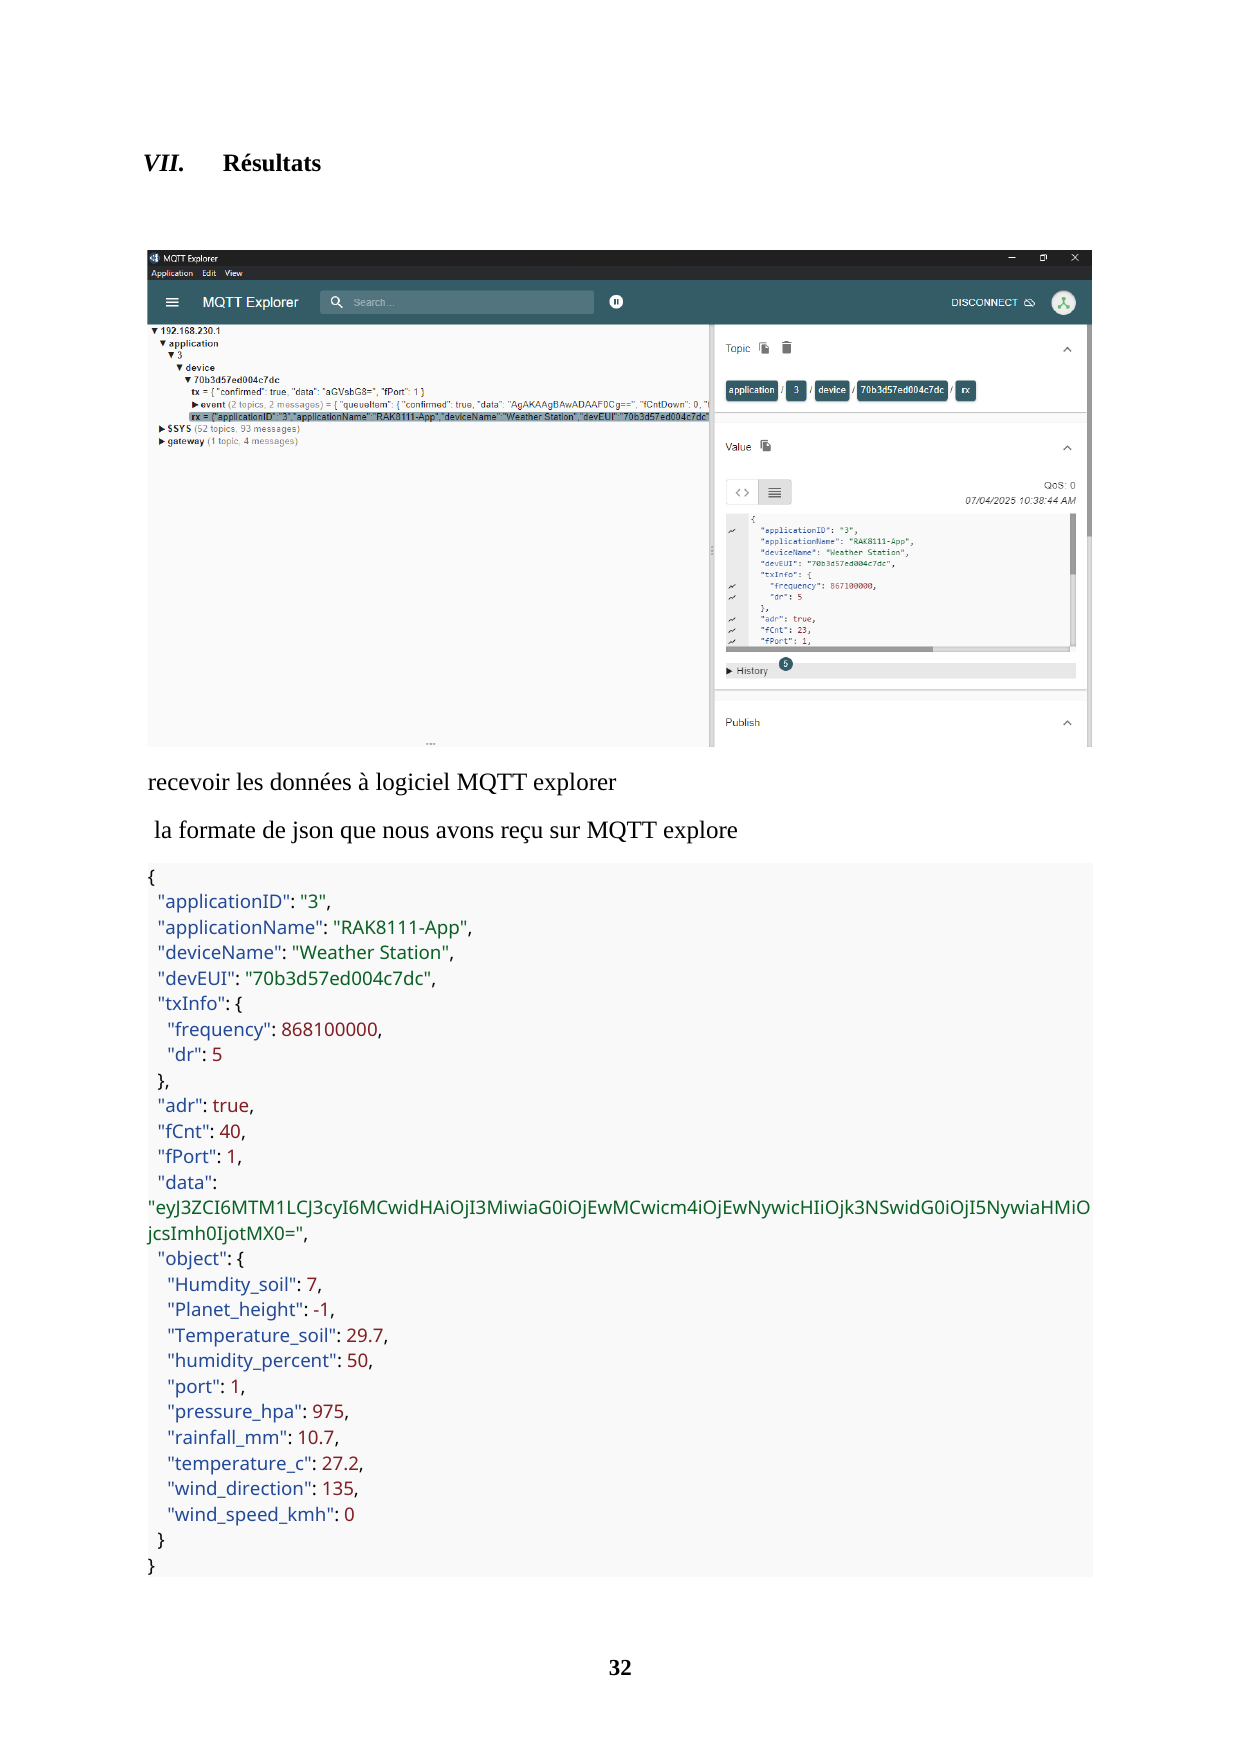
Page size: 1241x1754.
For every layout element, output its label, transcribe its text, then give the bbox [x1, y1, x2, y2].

text "deviceName": "Weather Station", [148, 939, 1093, 965]
text "port": 1, [148, 1373, 1093, 1399]
text "humidity_percent": 50, [148, 1348, 1093, 1373]
text "adr": true, [148, 1093, 1093, 1118]
text "fCnt": 40, [148, 1118, 1093, 1144]
text "devEUI": "70b3d57ed004c7dc", [148, 965, 1093, 991]
text "txInfo": { [148, 991, 1093, 1016]
text "temperature_c": 27.2, [148, 1450, 1093, 1475]
text "Temperature_soil": 29.7, [148, 1322, 1093, 1348]
text "frequency": 868100000, [148, 1016, 1093, 1042]
text "dr": 5 [148, 1042, 1093, 1067]
text } [148, 1526, 1093, 1552]
text { [148, 863, 1093, 888]
text la formate de json que nous avons reçu sur MQTT explore [148, 815, 1093, 844]
text "rainfall_mm": 10.7, [148, 1424, 1093, 1450]
text "Planet_height": -1, [148, 1297, 1093, 1322]
text "wind_speed_kmh": 0 [148, 1501, 1093, 1526]
text "data": "eyJ3ZCI6MTM1LCJ3cyI6MCwidHAiOjI3MiwiaG0iOjEwMCwicm4iOjEwNywicHIiOjk3NSwidG0iOjI5NywiaHMiOjcsImh0IjotMX0=", [148, 1169, 1093, 1246]
text "fPort": 1, [148, 1144, 1093, 1169]
text "applicationName": "RAK8111-App", [148, 914, 1093, 939]
text "object": { [148, 1246, 1093, 1271]
text } [148, 1552, 1093, 1577]
list Résultats [185, 148, 1093, 176]
picture [147, 250, 1092, 747]
text "applicationID": "3", [148, 888, 1093, 914]
text "wind_direction": 135, [148, 1475, 1093, 1501]
text }, [148, 1067, 1093, 1093]
text "Humdity_soil": 7, [148, 1271, 1093, 1297]
text "pressure_hpa": 975, [148, 1399, 1093, 1424]
